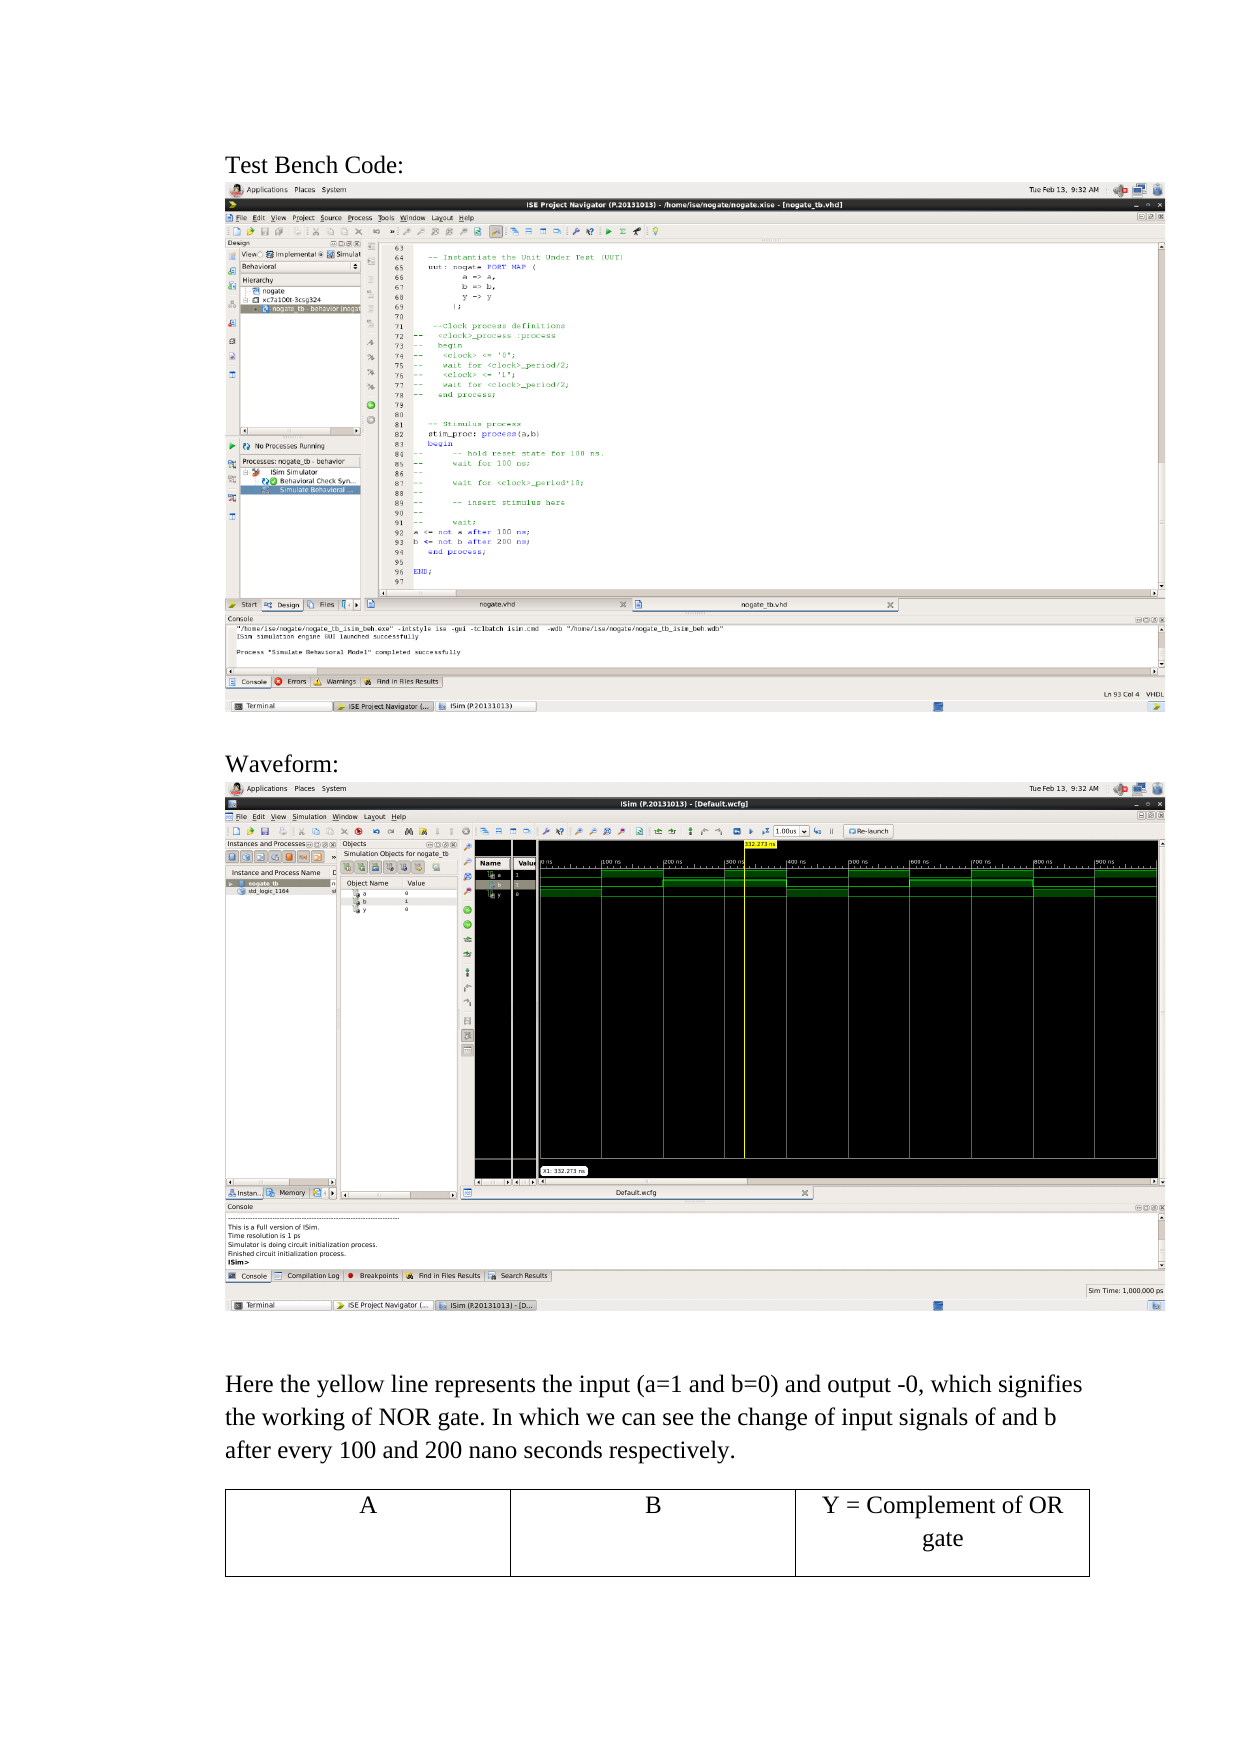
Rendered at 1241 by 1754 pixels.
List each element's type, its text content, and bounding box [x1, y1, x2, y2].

list Test Bench Code: [225, 150, 1090, 182]
table_header Y = Complement of OR gate [796, 1490, 1089, 1576]
list Waveform: [225, 749, 1090, 778]
picture [225, 782, 1166, 1311]
table_header B [511, 1490, 795, 1576]
table_header A [226, 1490, 510, 1576]
picture [225, 182, 1166, 712]
text Here the yellow line represents the input (a=1 and b=0) and output -0, which signifies the working of NOR gate. In which we can see the change of input signals of and b after every 100 and 200 nano seconds respectively. [225, 1369, 1090, 1464]
